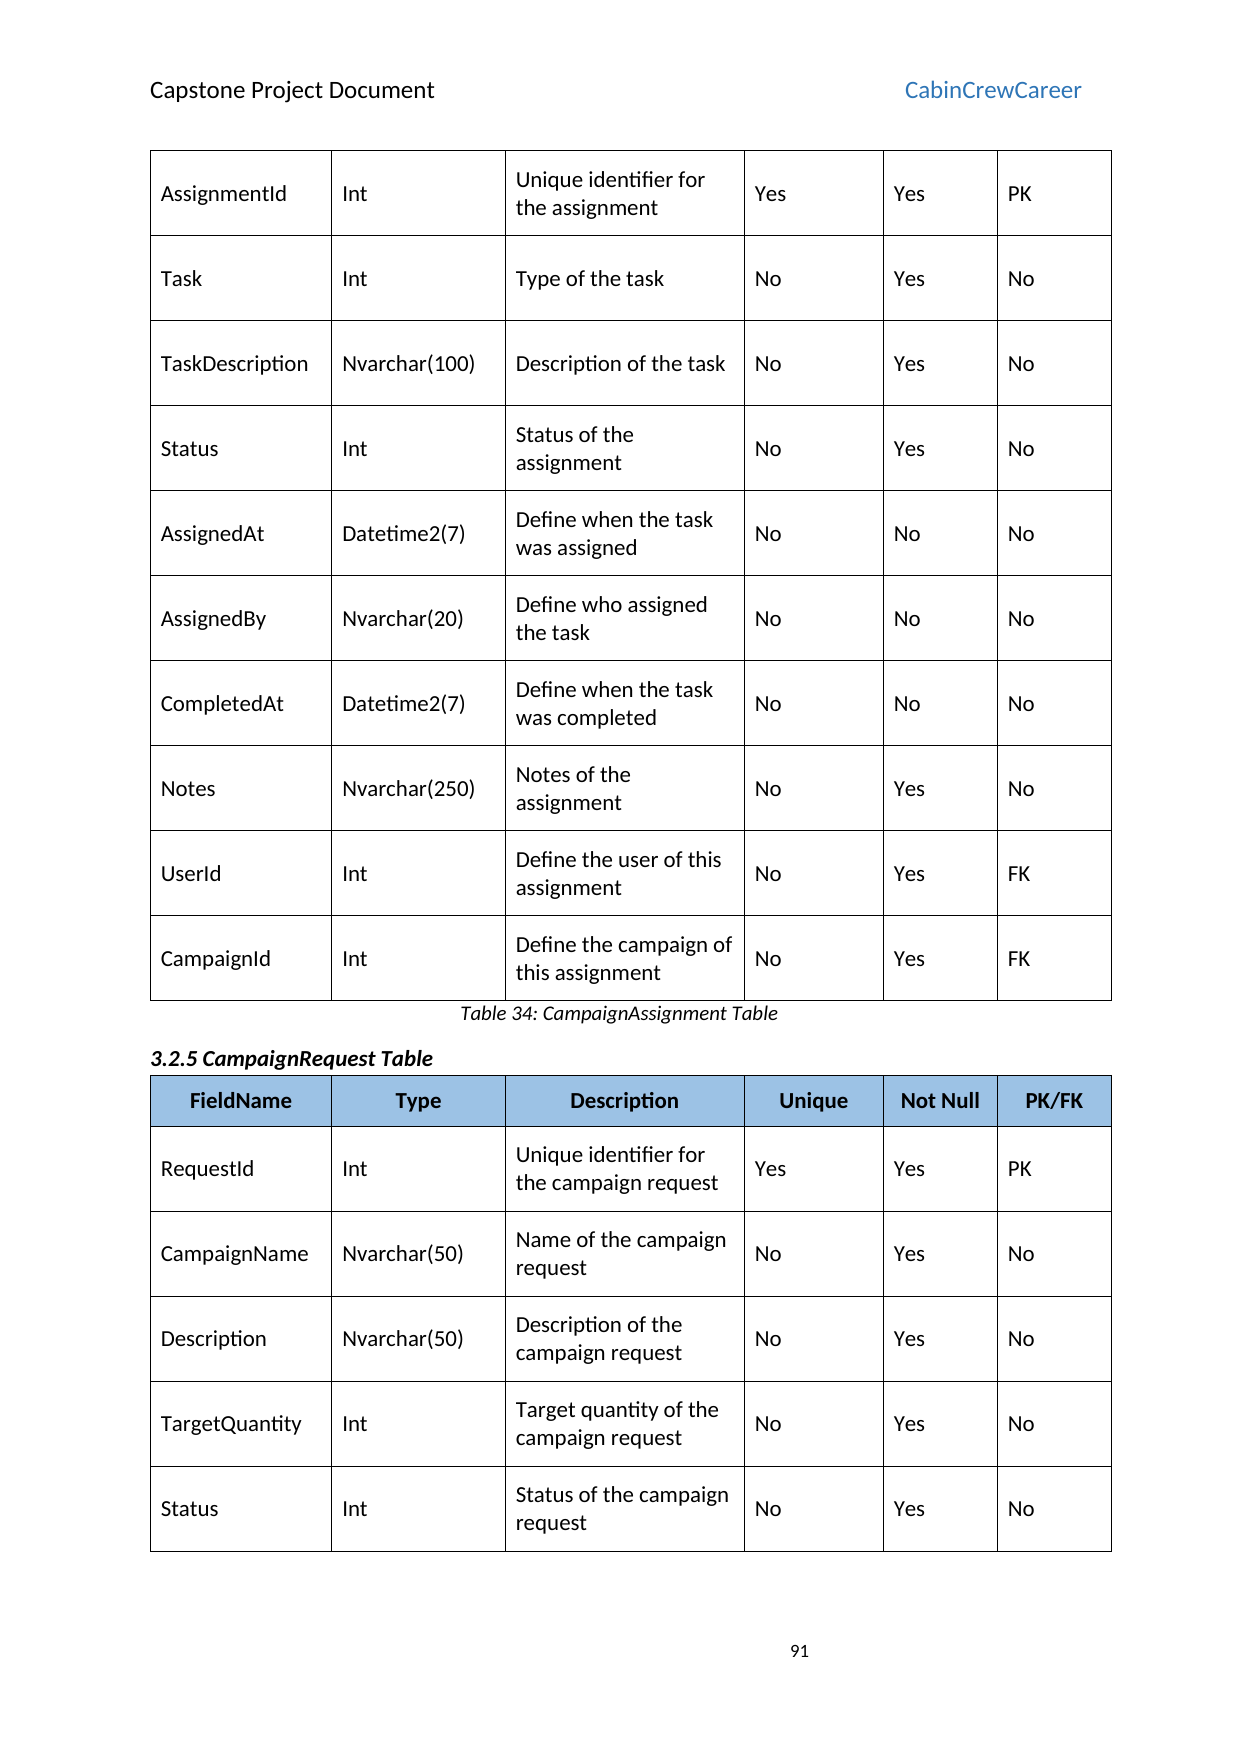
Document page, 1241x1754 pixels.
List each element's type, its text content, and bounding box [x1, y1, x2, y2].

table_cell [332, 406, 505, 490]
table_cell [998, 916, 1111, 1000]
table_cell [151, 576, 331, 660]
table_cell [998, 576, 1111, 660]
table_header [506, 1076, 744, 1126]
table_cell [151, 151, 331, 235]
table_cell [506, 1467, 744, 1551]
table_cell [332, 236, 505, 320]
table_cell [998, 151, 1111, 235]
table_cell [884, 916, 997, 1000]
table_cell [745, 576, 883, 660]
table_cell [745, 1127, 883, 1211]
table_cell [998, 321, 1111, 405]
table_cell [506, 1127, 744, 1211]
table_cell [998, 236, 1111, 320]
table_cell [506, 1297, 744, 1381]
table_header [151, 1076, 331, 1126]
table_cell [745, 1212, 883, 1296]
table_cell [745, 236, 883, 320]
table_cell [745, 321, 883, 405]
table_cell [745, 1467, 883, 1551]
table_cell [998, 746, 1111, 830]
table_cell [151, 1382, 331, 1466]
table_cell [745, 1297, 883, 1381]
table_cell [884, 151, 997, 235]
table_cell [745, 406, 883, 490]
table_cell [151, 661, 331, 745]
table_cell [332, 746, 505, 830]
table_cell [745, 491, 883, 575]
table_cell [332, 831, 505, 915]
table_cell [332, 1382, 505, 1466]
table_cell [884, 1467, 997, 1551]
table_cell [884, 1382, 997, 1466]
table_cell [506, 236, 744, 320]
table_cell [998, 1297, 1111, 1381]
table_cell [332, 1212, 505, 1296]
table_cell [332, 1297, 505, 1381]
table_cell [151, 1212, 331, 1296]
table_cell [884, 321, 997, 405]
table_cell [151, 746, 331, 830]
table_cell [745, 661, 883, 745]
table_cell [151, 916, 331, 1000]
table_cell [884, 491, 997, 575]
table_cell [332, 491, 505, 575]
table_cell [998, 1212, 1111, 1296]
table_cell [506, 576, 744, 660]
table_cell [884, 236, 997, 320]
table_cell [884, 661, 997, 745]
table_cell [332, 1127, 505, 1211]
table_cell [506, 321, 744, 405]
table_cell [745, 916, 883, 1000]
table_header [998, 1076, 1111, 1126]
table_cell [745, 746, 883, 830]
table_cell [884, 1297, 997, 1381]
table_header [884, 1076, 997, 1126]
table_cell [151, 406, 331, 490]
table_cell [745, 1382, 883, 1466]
subtitle 3.2.5 CampaignRequest Table [150, 1044, 1090, 1073]
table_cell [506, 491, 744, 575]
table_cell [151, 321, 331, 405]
text Table 34: CampaignAssignment Table [150, 1001, 1090, 1026]
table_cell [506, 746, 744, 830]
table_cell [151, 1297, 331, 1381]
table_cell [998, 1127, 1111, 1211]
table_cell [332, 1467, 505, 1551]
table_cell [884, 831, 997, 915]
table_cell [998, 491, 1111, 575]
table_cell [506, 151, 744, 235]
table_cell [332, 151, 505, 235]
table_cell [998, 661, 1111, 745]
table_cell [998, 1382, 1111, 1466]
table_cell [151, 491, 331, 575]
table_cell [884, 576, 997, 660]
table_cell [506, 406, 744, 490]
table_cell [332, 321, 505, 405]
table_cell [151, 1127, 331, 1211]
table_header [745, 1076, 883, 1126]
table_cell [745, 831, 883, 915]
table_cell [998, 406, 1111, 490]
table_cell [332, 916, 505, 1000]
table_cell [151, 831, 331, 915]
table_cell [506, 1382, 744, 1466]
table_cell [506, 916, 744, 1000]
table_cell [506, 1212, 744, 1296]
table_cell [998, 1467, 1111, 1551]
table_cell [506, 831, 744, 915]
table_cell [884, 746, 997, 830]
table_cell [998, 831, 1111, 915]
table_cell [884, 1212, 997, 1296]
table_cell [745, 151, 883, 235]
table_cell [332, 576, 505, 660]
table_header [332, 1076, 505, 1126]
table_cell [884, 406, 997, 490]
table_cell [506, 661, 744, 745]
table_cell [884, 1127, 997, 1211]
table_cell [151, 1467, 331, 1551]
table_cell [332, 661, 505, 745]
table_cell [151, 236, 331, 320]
